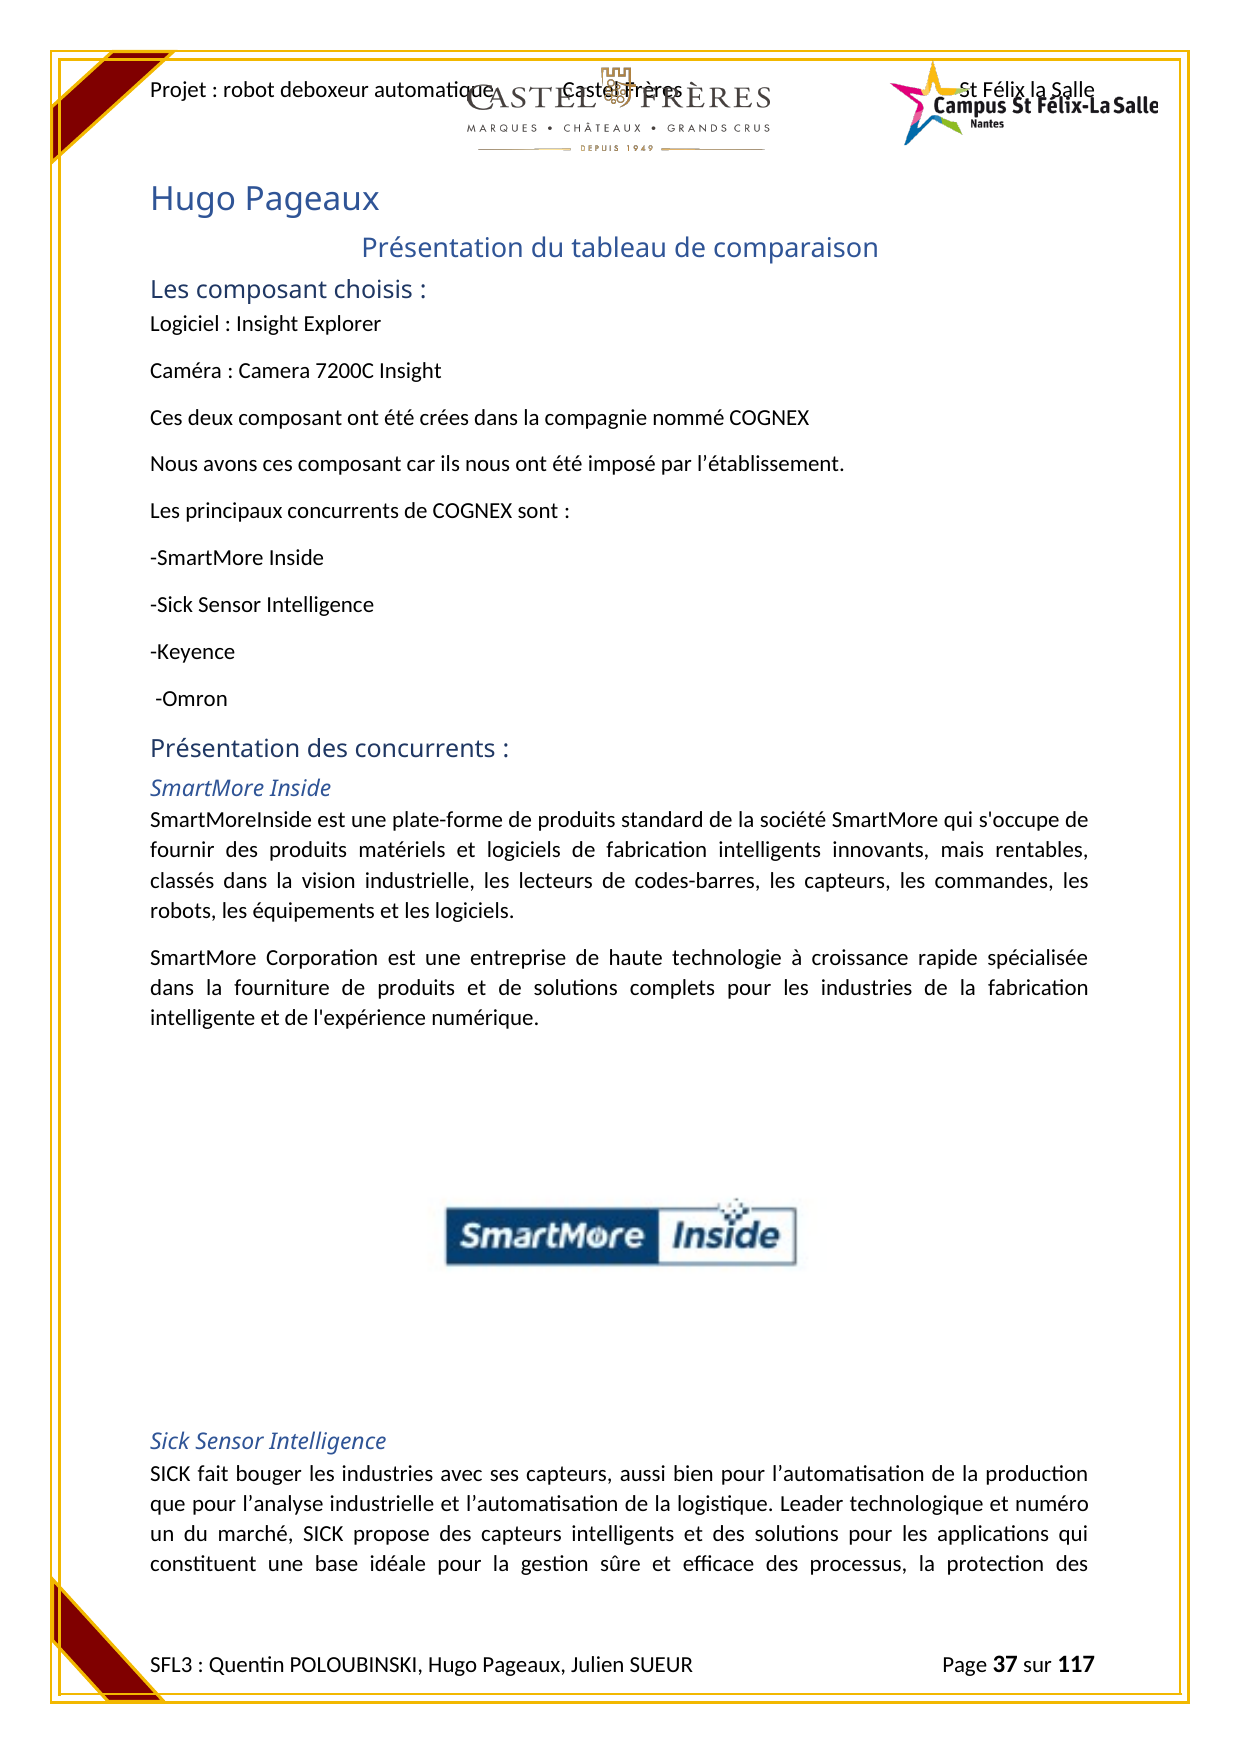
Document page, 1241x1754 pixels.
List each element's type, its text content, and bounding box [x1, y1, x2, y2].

subtitle Présentation des concurrents : [150, 731, 1090, 765]
subtitle Les composant choisis : [150, 272, 1090, 306]
text SmartMore Corporation est une entreprise de haute technologie à croissance rapide spécialisée dans la fourniture de produits et de solutions complets pour les industries de la fabrication intelligente et de l'expérience numérique. [150, 943, 1090, 1031]
text -Sick Sensor Intelligence [150, 590, 1090, 618]
subtitle SmartMore Inside [150, 772, 1090, 803]
picture [889, 60, 1158, 145]
text -Omron [150, 684, 1090, 712]
text Les principaux concurrents de COGNEX sont : [150, 496, 1090, 524]
subtitle Hugo Pageaux [150, 175, 1090, 220]
text -SmartMore Inside [150, 543, 1090, 571]
text Ces deux composant ont été crées dans la compagnie nommé COGNEX [150, 403, 1090, 431]
subtitle Sick Sensor Intelligence [150, 1425, 1090, 1456]
subtitle Présentation du tableau de comparaison [150, 228, 1090, 265]
text Nous avons ces composant car ils nous ont été imposé par l’établissement. [150, 449, 1090, 477]
picture [460, 59, 773, 157]
text -Keyence [150, 637, 1090, 665]
text Caméra : Camera 7200C Insight [150, 356, 1090, 384]
text SmartMoreInside est une plate-forme de produits standard de la société SmartMore qui s'occupe de fournir des produits matériels et logiciels de fabrication intelligents innovants, mais rentables, classés dans la vision industrielle, les lecteurs de codes-barres, les capteurs, les commandes, les robots, les équipements et les logiciels. [150, 805, 1090, 924]
text Logiciel : Insight Explorer [150, 309, 1090, 337]
picture [402, 1050, 833, 1362]
